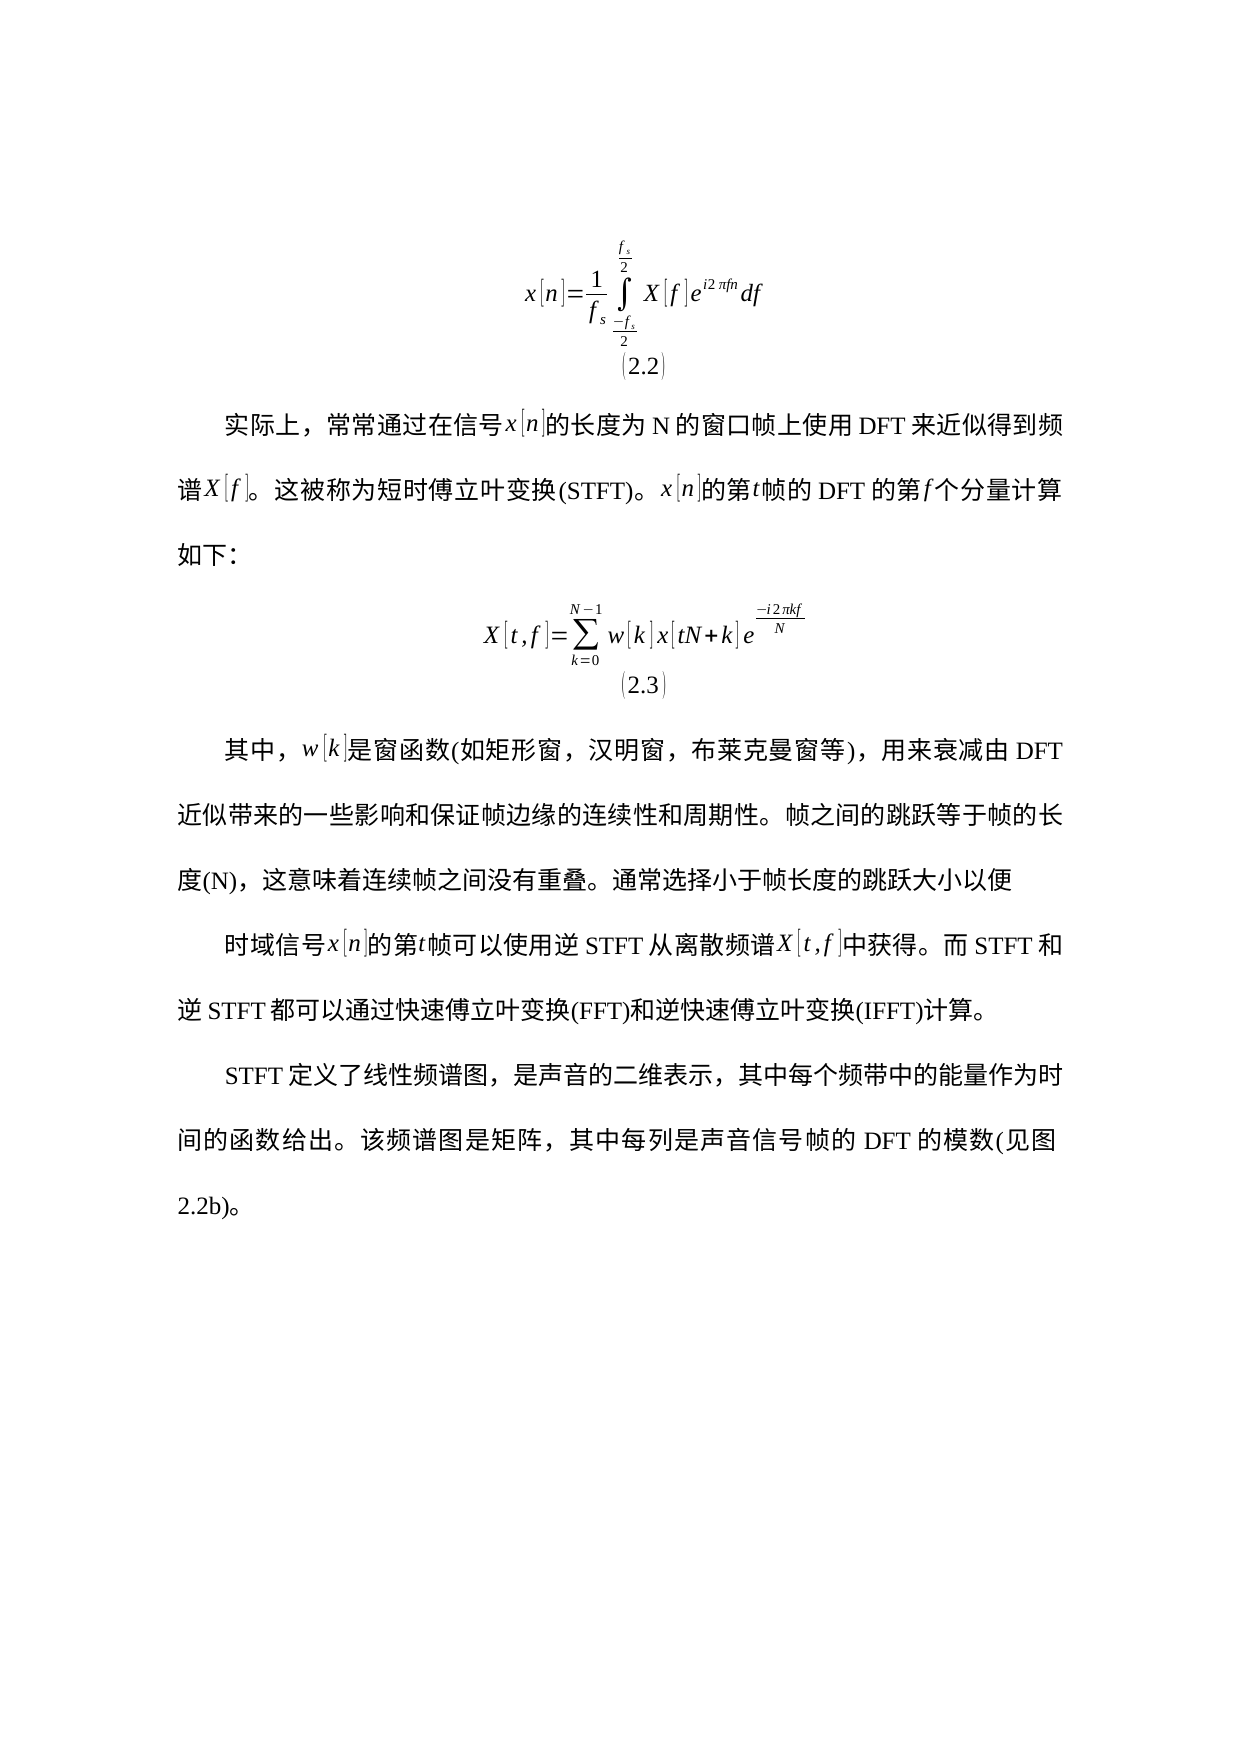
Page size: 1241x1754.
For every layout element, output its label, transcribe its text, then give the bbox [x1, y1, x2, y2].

text 时域信号的第帧可以使用逆STFT从离散频谱中获得。而STFT和逆STFT都可以通过快速傅立叶变换(FFT)和逆快速傅立叶变换(IFFT)计算。 [177, 911, 1063, 1041]
text 其中，是窗函数(如矩形窗，汉明窗，布莱克曼窗等)，用来衰减由DFT近似带来的一些影响和保证帧边缘的连续性和周期性。帧之间的跳跃等于帧的长度(N)，这意味着连续帧之间没有重叠。通常选择小于帧长度的跳跃大小以便 [177, 716, 1063, 911]
text 实际上，常常通过在信号的长度为N的窗口帧上使用DFT来近似得到频谱。这被称为短时傅立叶变换(STFT)。的第帧的DFT的第个分量计算如下： [177, 391, 1063, 586]
text STFT定义了线性频谱图，是声音的二维表示，其中每个频带中的能量作为时间的函数给出。该频谱图是矩阵，其中每列是声音信号帧的DFT的模数(见图 2.2b)。 [177, 1041, 1063, 1236]
